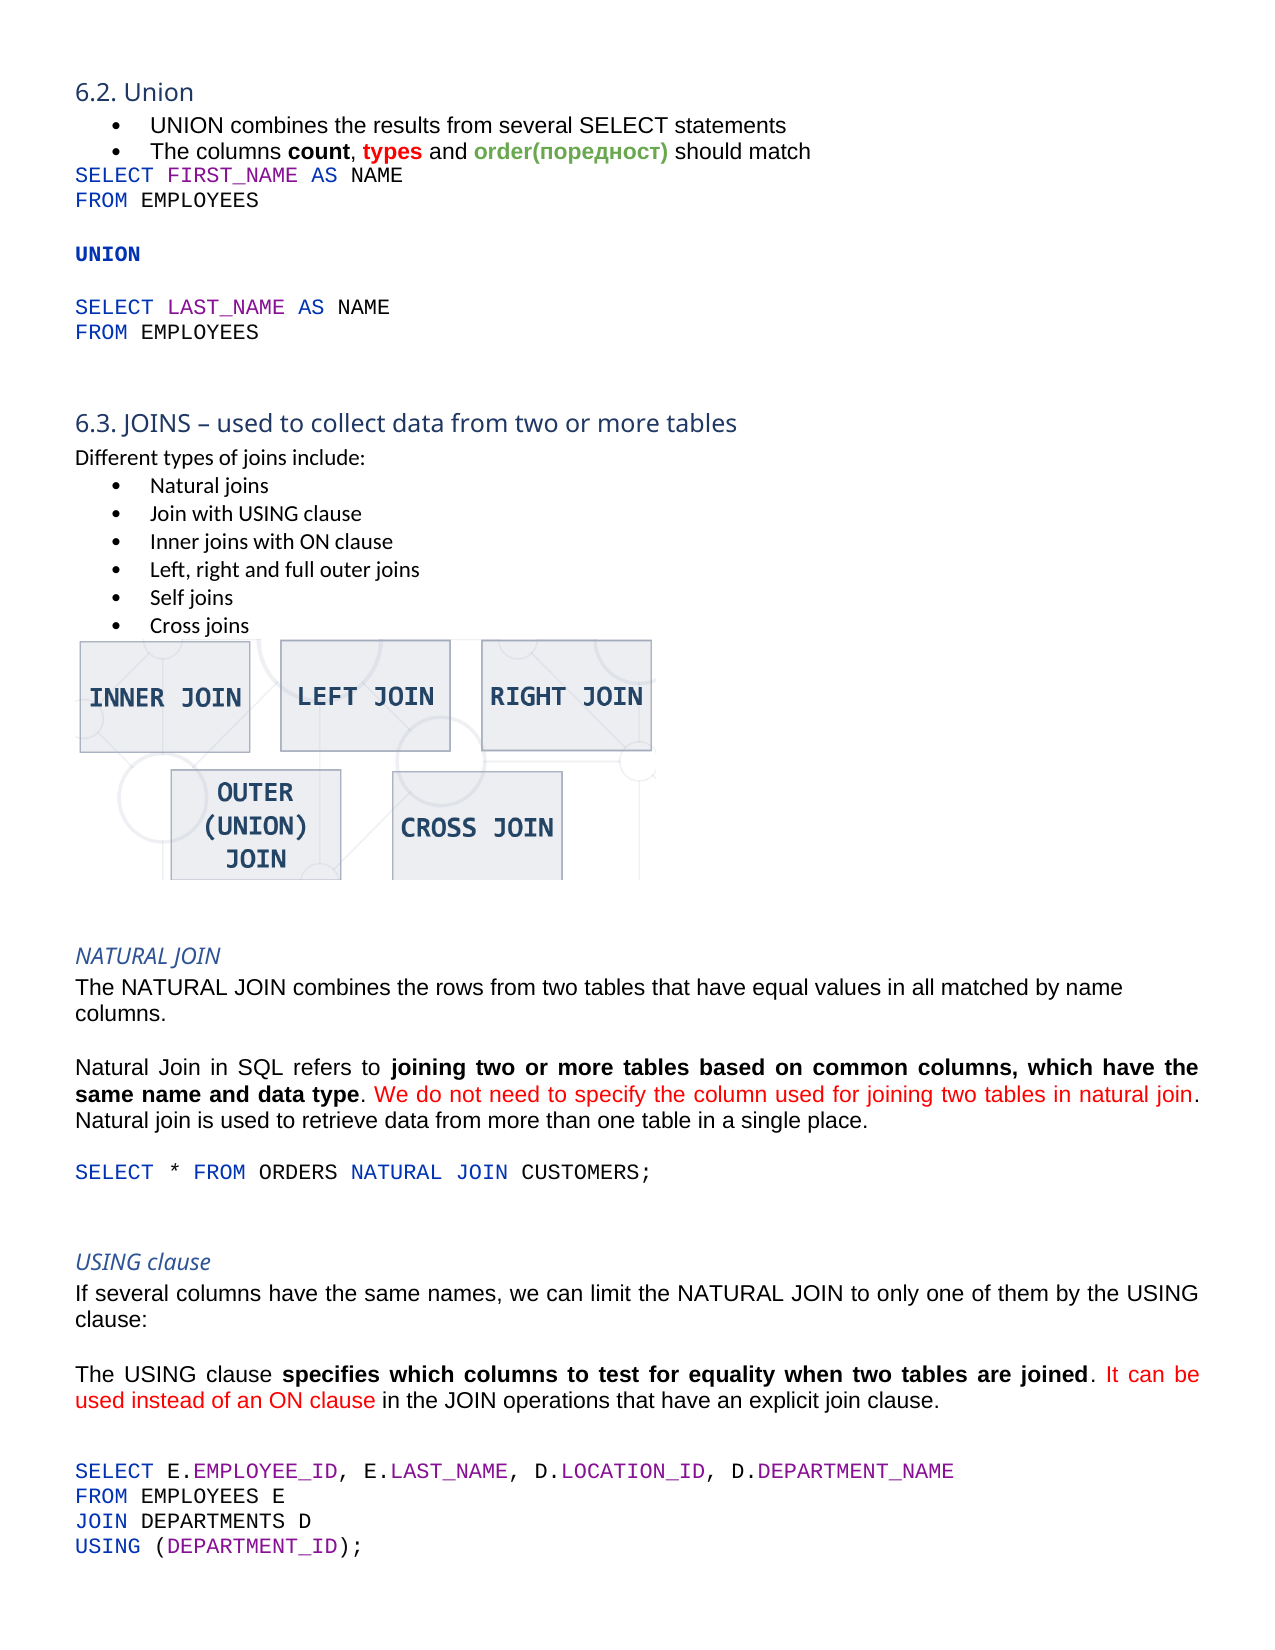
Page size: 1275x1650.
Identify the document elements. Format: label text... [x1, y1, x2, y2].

subtitle 6.2. Union [75, 75, 1200, 109]
subtitle 6.3. JOINS – used to collect data from two or more tables [75, 406, 1200, 440]
text SELECT LAST_NAME AS NAME [75, 296, 1200, 321]
list Self joins [112, 583, 1200, 611]
list UNION combines the results from several SELECT statements [112, 112, 1200, 138]
text FROM EMPLOYEES E [75, 1485, 1200, 1510]
subtitle USING clause [75, 1246, 1200, 1278]
picture [75, 639, 656, 880]
text FROM EMPLOYEES [75, 321, 1200, 346]
list Left, right and full outer joins [112, 555, 1200, 583]
text USING (DEPARTMENT_ID); [75, 1535, 1200, 1559]
text UNION [75, 243, 1200, 268]
list Inner joins with ON clause [112, 527, 1200, 555]
list Cross joins [112, 611, 1200, 639]
subtitle NATURAL JOIN [75, 940, 1200, 971]
list Natural joins [112, 471, 1200, 499]
text Different types of joins include: [75, 443, 1200, 471]
text JOIN DEPARTMENTS D [75, 1510, 1200, 1535]
list Join with USING clause [112, 499, 1200, 527]
text The NATURAL JOIN combines the rows from two tables that have equal values in all matched by name columns. [75, 973, 1200, 1026]
text SELECT FIRST_NAME AS NAME [75, 164, 1200, 189]
text Natural Join in SQL refers to joining two or more tables based on common columns, which have the same name and data type. We do not need to specify the column used for joining two tables in natural join. Natural join is used to retrieve data from more than one table in a single place. [75, 1054, 1200, 1133]
text FROM EMPLOYEES [75, 189, 1200, 214]
text SELECT * FROM ORDERS NATURAL JOIN CUSTOMERS; [75, 1133, 1200, 1186]
list The columns count, types and order(поредност) should match [112, 138, 1200, 164]
text SELECT E.EMPLOYEE_ID, E.LAST_NAME, D.LOCATION_ID, D.DEPARTMENT_NAME [75, 1460, 1200, 1485]
text The USING clause specifies which columns to test for equality when two tables are joined. It can be used instead of an ON clause in the JOIN operations that have an explicit join clause. [75, 1361, 1200, 1413]
text If several columns have the same names, we can limit the NATURAL JOIN to only one of them by the USING clause: [75, 1280, 1200, 1333]
